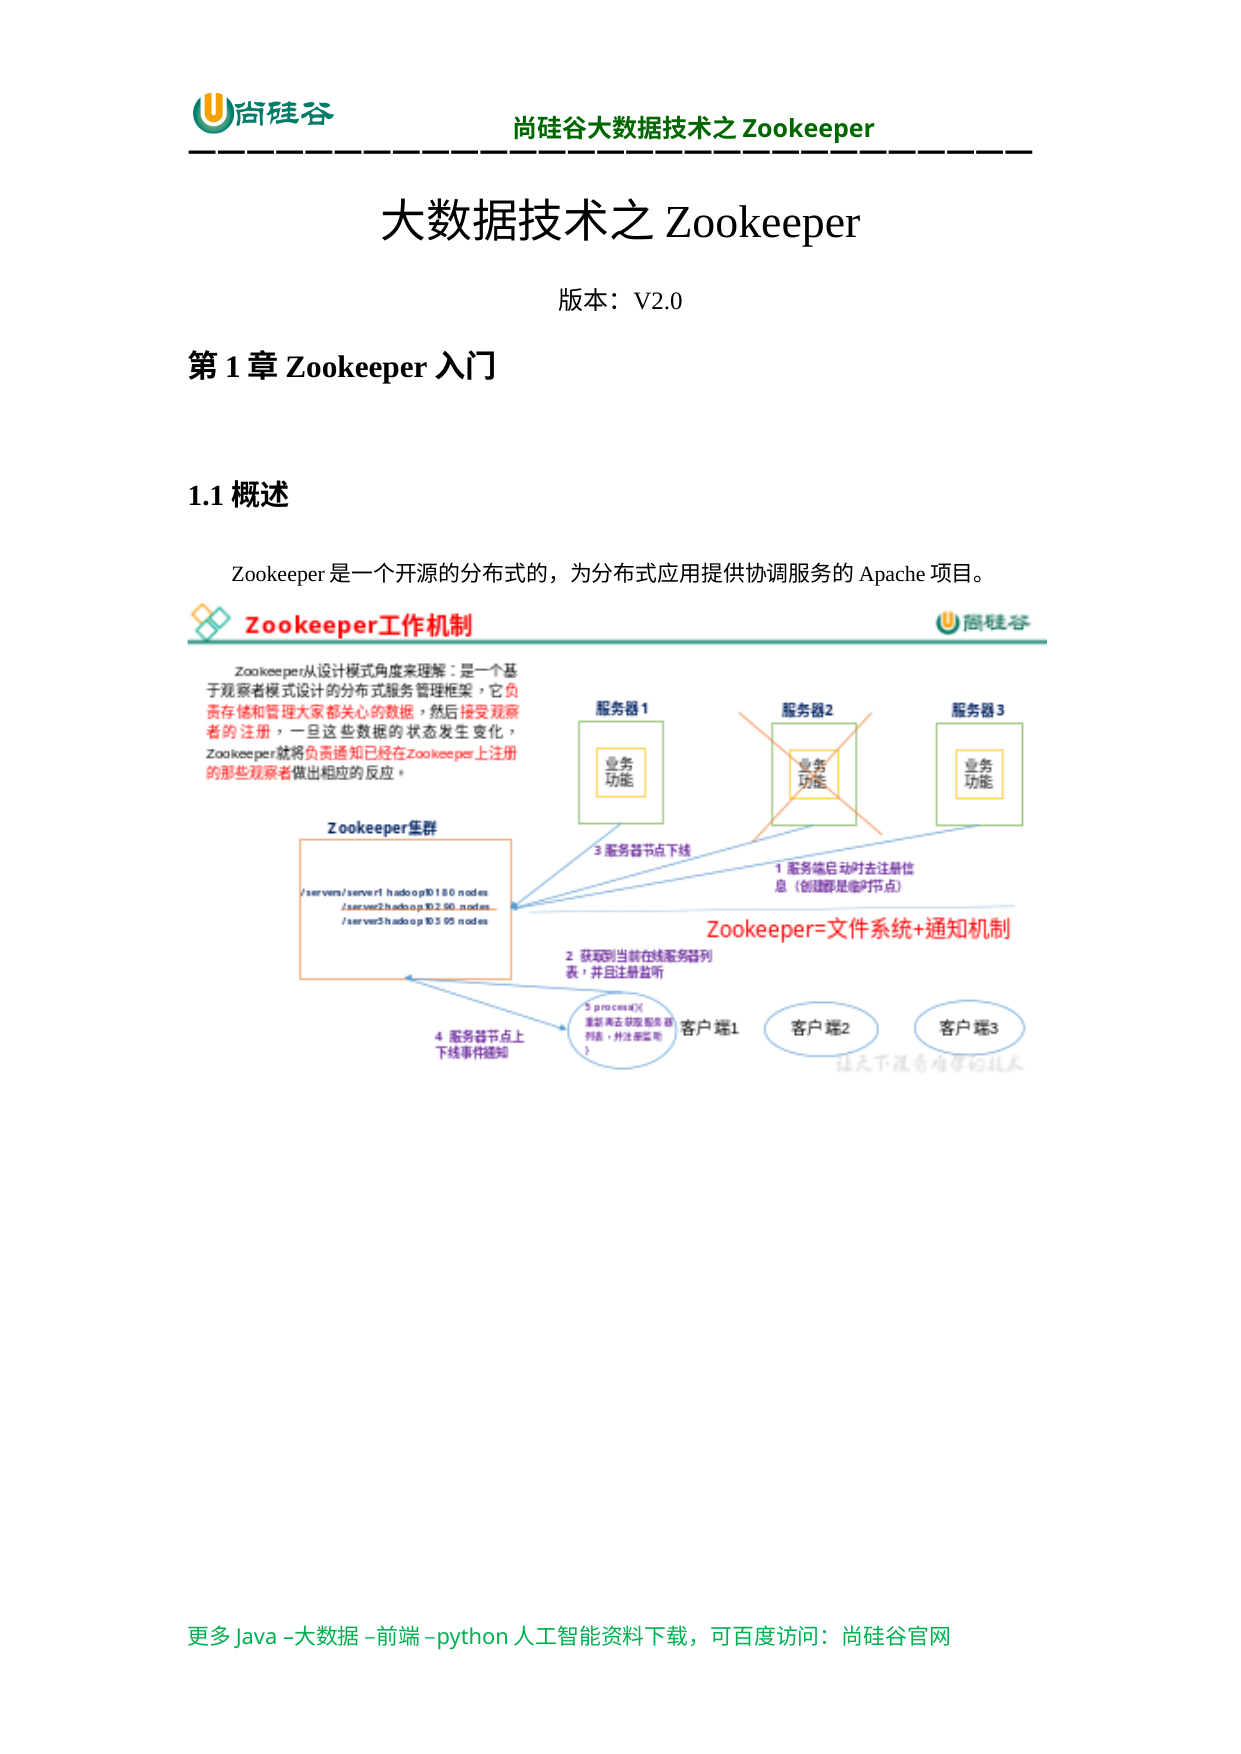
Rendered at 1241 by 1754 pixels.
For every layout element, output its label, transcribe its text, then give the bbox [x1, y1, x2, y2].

text 大数据技术之Zookeeper [187, 169, 1053, 266]
picture [187, 88, 338, 138]
text Zookeeper是一个开源的分布式的，为分布式应用提供协调服务的Apache项目。 [187, 555, 1053, 588]
text 版本：V2.0 [187, 266, 1053, 331]
subtitle 第1章 Zookeeper入门 [187, 331, 1053, 396]
subtitle 1.1 概述 [187, 460, 1053, 525]
